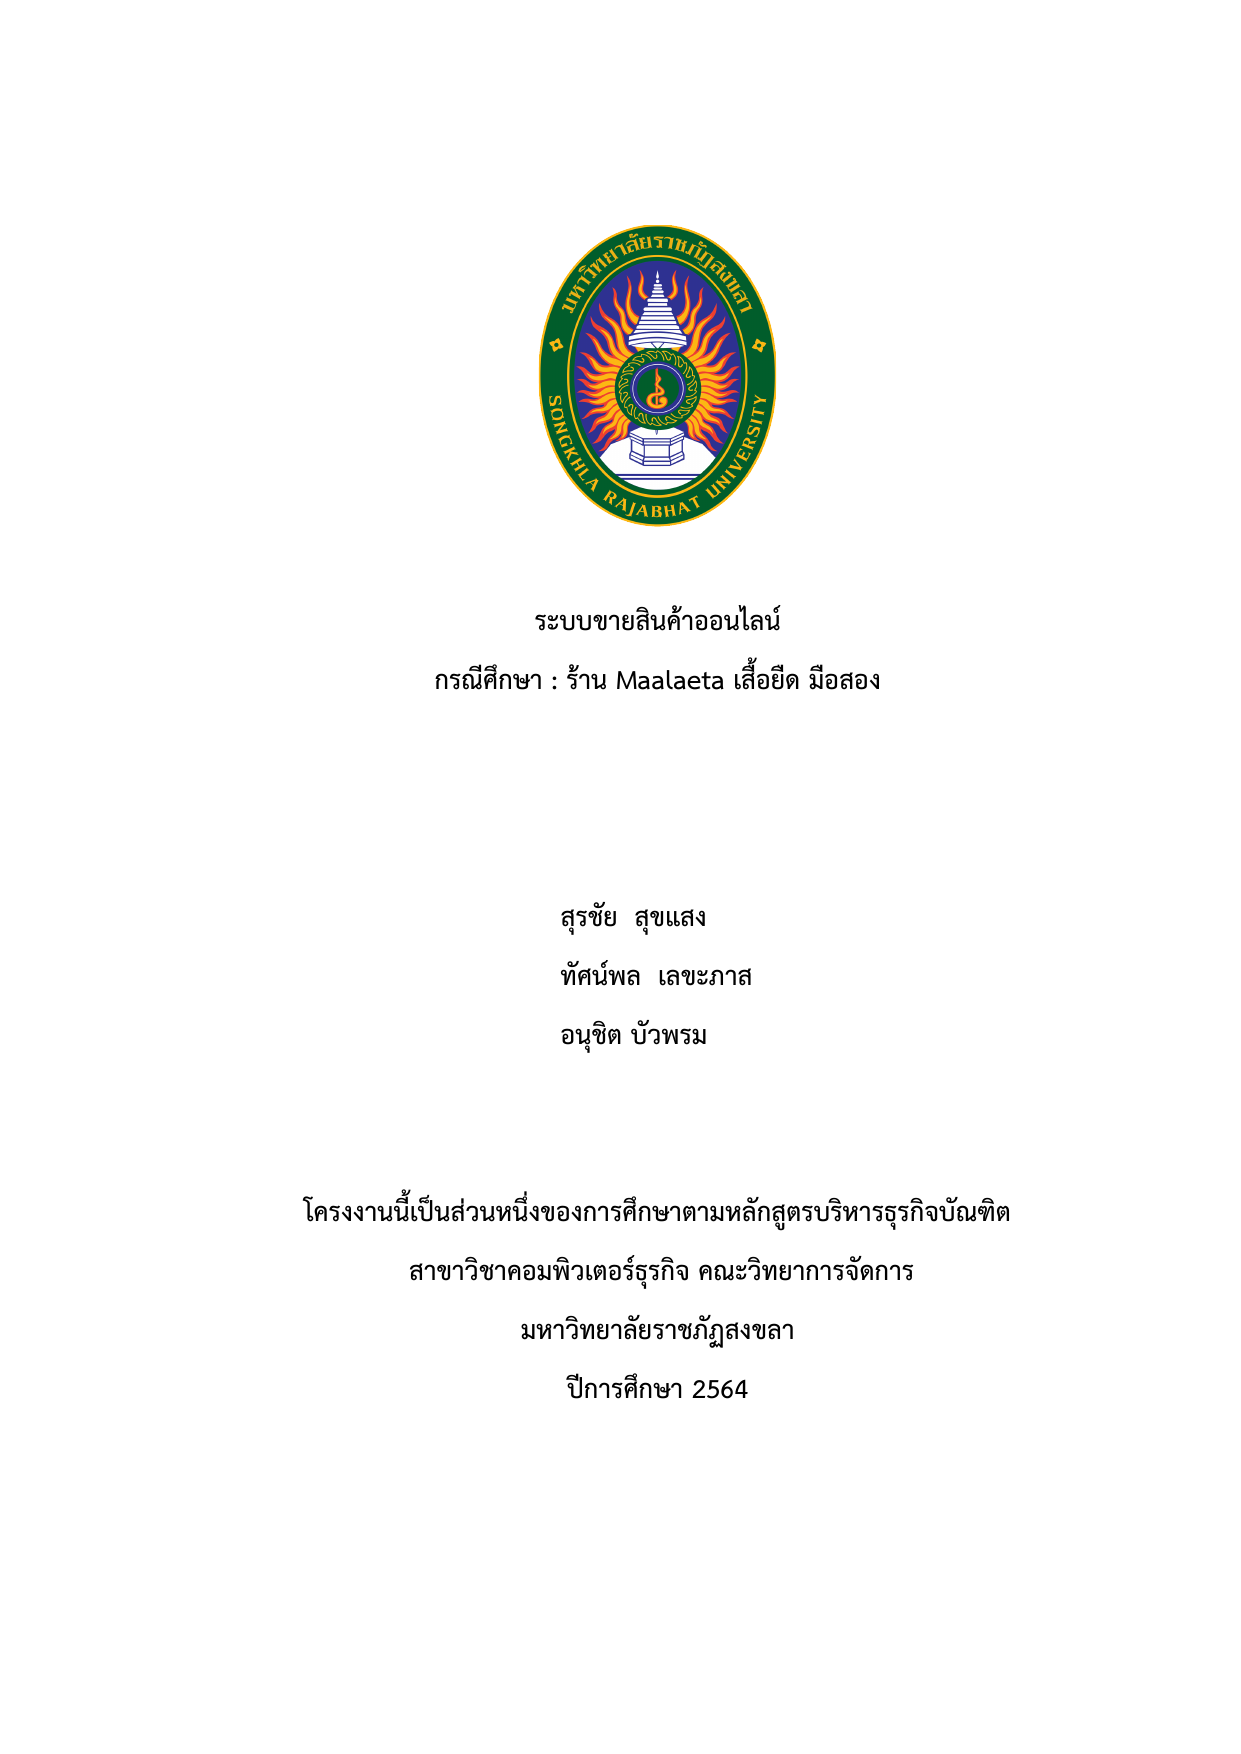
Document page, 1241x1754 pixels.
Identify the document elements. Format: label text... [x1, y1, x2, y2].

text มหาวิทยาลัยราชภัฏสงขลา [225, 1306, 1090, 1349]
text ปีการศึกษา 2564 [225, 1366, 1090, 1408]
text สาขาวิชาคอมพิวเตอร์ธุรกิจ คณะวิทยาการจัดการ [225, 1247, 1090, 1290]
text ระบบขายสินค้าออนไลน์ [225, 598, 1090, 640]
text กรณีศึกษา : ร้าน Maalaeta เสื้อยืด มือสอง [225, 657, 1090, 699]
text โครงงานนี้เป็นส่วนหนึ่งของการศึกษาตามหลักสูตรบริหารธุรกิจบัณฑิต [225, 1188, 1090, 1231]
text สุรชัย สุขแสง [560, 893, 1090, 935]
picture [538, 225, 777, 527]
text ทัศน์พล เลขะภาส [560, 952, 1090, 994]
text อนุชิต บัวพรม [560, 1011, 1090, 1053]
